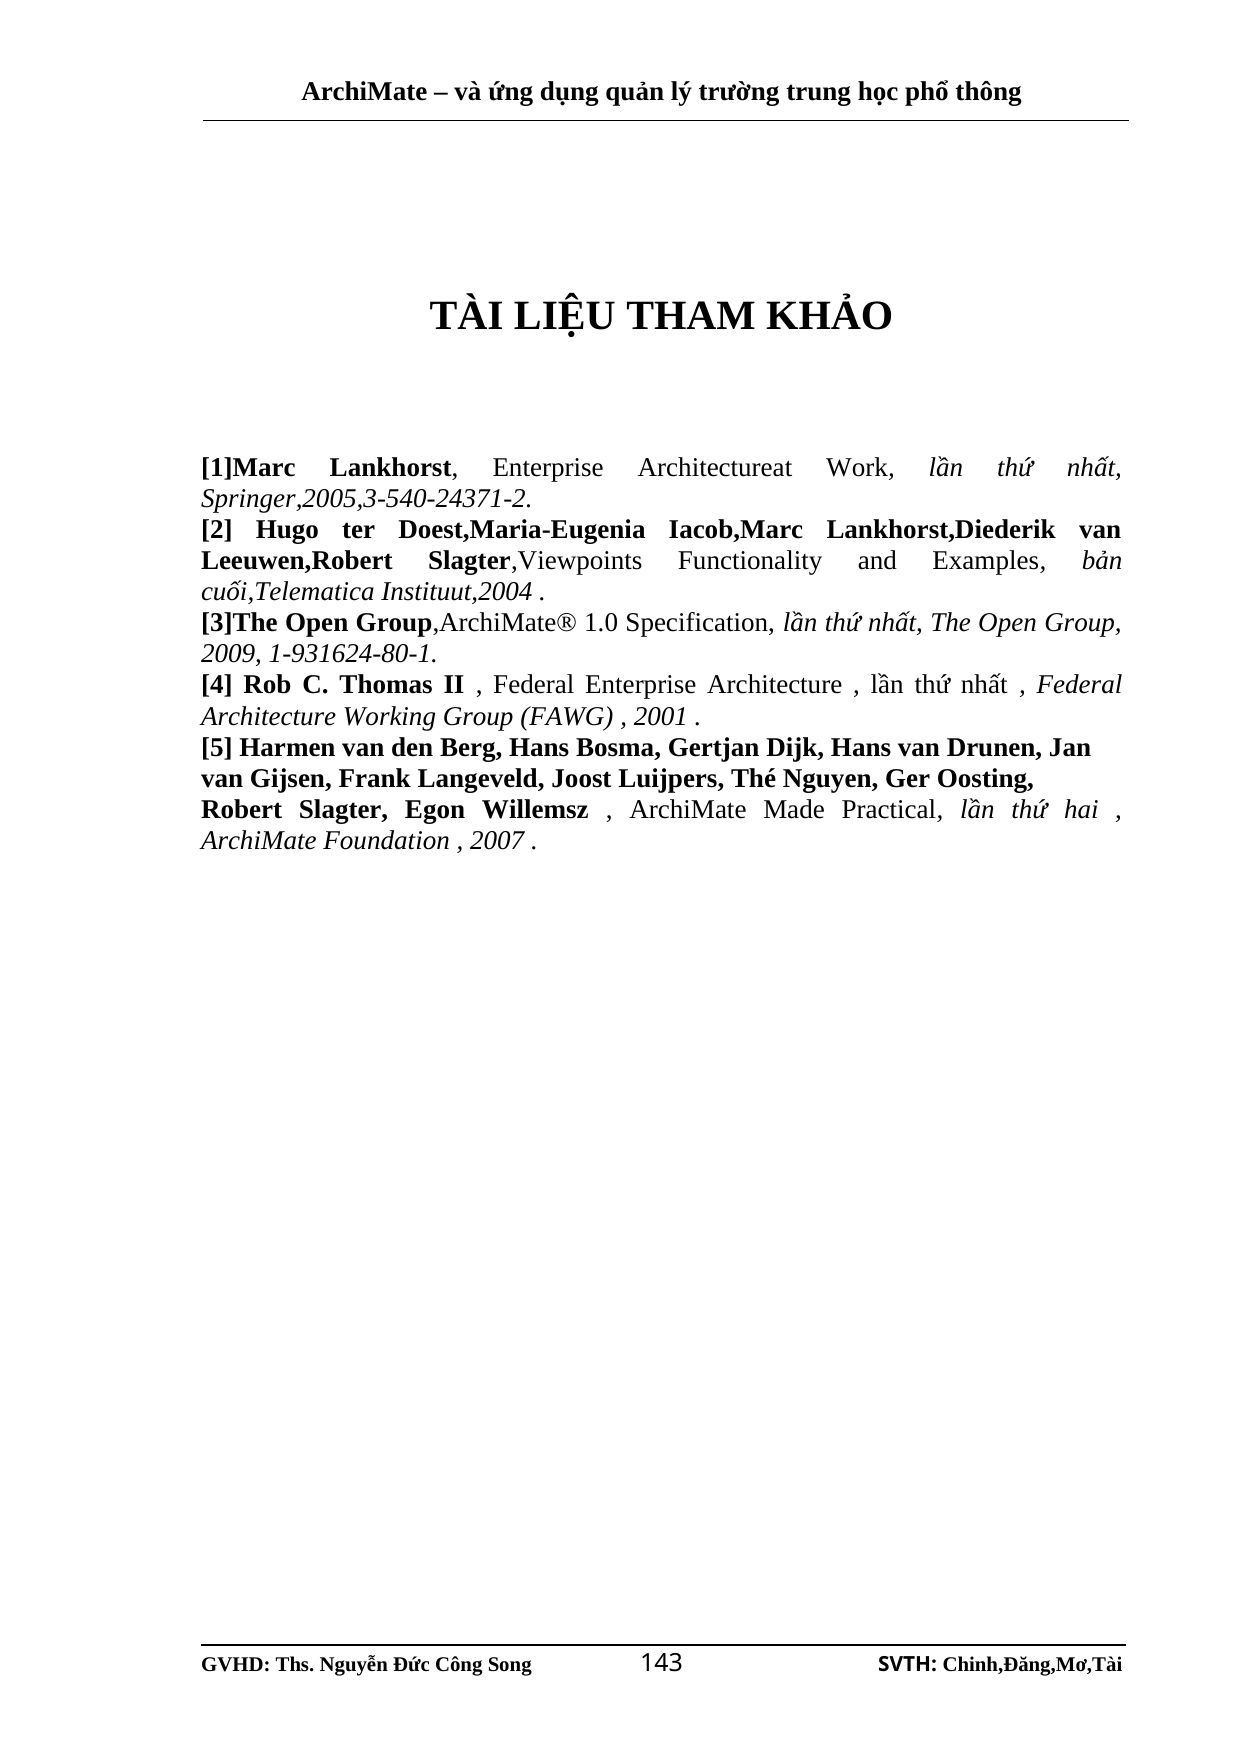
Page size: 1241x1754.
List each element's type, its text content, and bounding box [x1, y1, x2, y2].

text [5] Harmen van den Berg, Hans Bosma, Gertjan Dijk, Hans van Drunen, Jan [201, 731, 1122, 762]
text Robert Slagter, Egon Willemsz , ArchiMate Made Practical, lần thứ hai , ArchiMate Foundation , 2007 . [201, 793, 1122, 856]
text van Gijsen, Frank Langeveld, Joost Luijpers, Thé Nguyen, Ger Oosting, [201, 762, 1122, 793]
subtitle TÀI LIỆU THAM KHẢO [201, 290, 1122, 338]
text [4] Rob C. Thomas II , Federal Enterprise Architecture , lần thứ nhất , Federal Architecture Working Group (FAWG) , 2001 . [201, 669, 1122, 731]
text [1]Marc Lankhorst, Enterprise Architectureat Work, lần thứ nhất, Springer,2005,3-540-24371-2. [201, 451, 1122, 513]
text [2] Hugo ter Doest,Maria-Eugenia Iacob,Marc Lankhorst,Diederik van Leeuwen,Robert Slagter,Viewpoints Functionality and Examples, bản cuối,Telematica Instituut,2004 . [201, 513, 1122, 606]
text [3]The Open Group,ArchiMate® 1.0 Specification, lần thứ nhất, The Open Group, 2009, 1-931624-80-1. [201, 606, 1122, 669]
